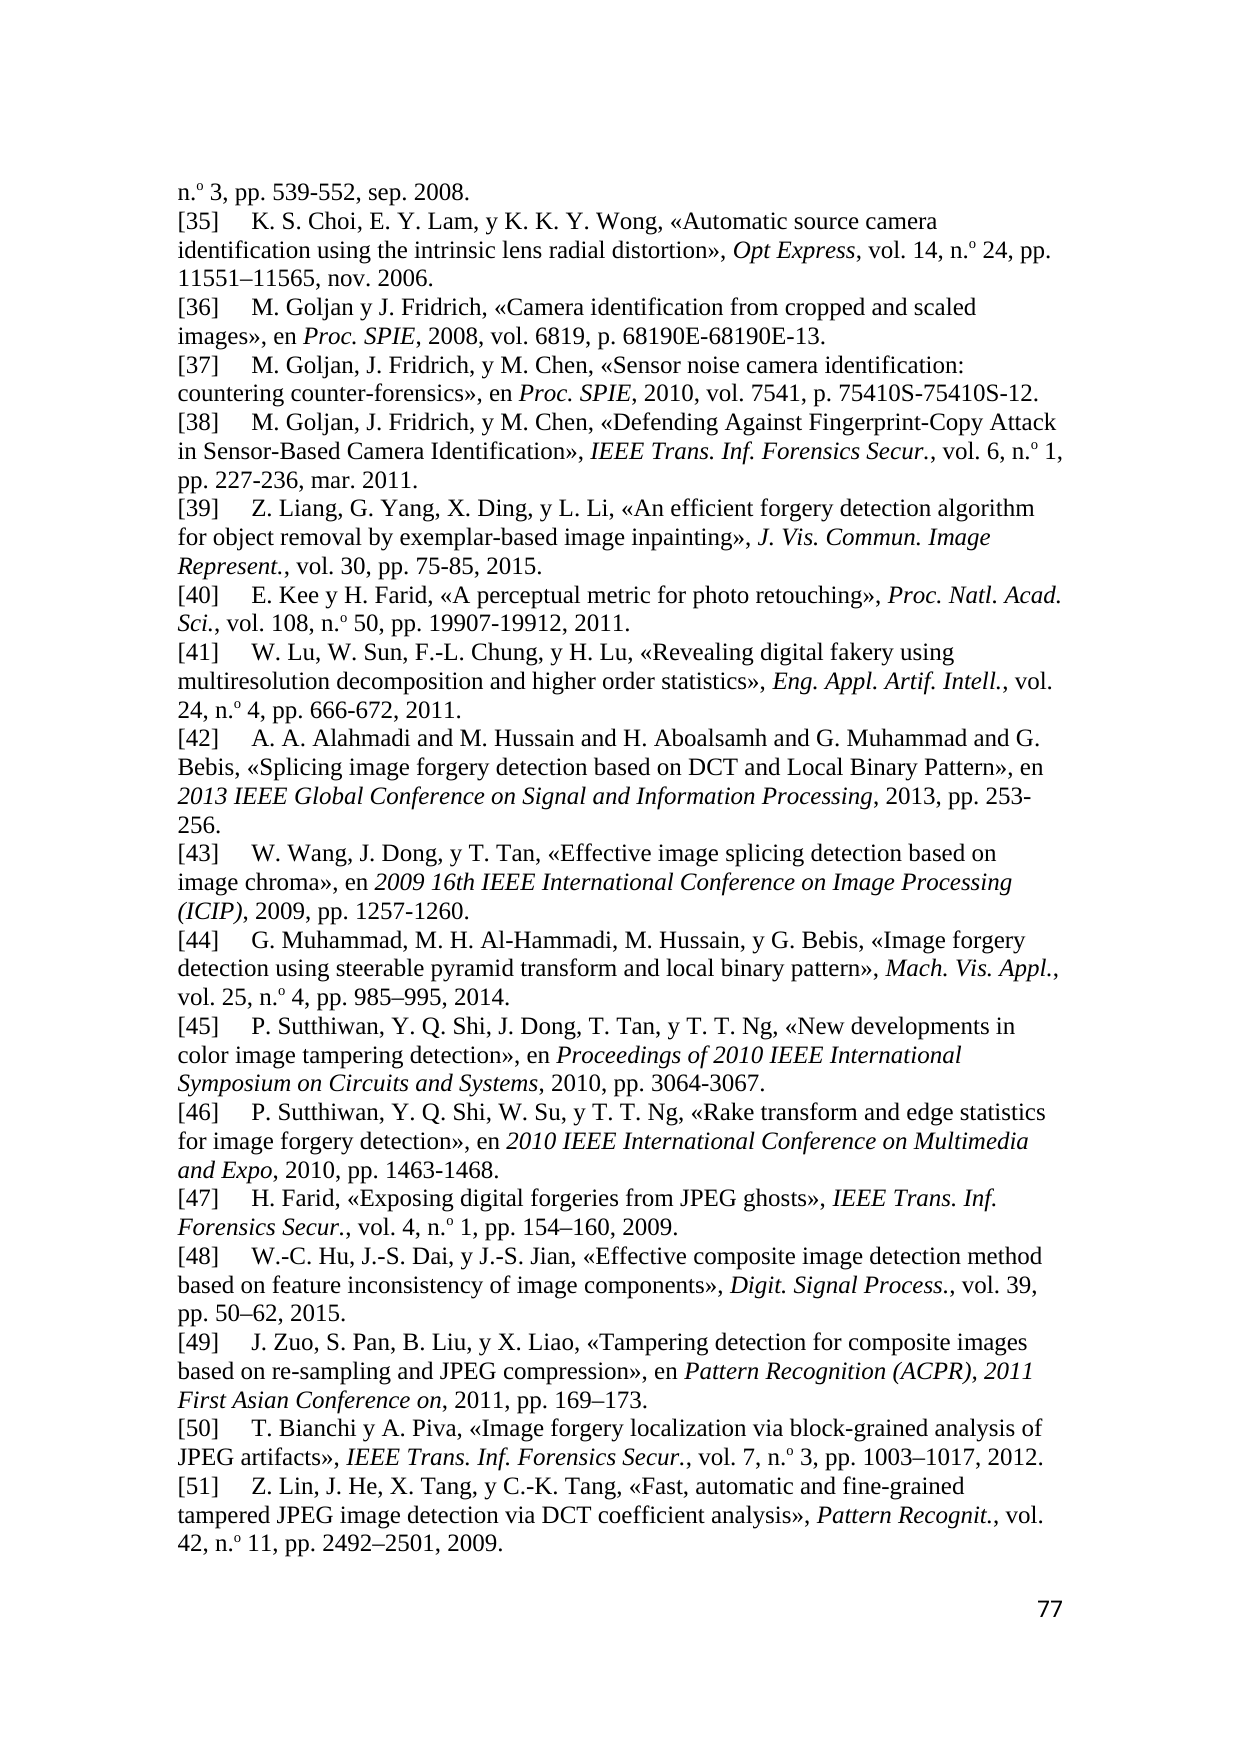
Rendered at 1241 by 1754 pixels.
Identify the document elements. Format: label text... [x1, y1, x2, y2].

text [177, 177, 1063, 206]
text [48] W.-C. Hu, J.-S. Dai, y J.-S. Jian, «Effective composite image detection method based on feature inconsistency of image components», Digit. Signal Process., vol. 39, pp. 50–62, 2015. [177, 1241, 1063, 1327]
text [49] J. Zuo, S. Pan, B. Liu, y X. Liao, «Tampering detection for composite images based on re-sampling and JPEG compression», en Pattern Recognition (ACPR), 2011 First Asian Conference on, 2011, pp. 169–173. [177, 1327, 1063, 1413]
text [37] M. Goljan, J. Fridrich, y M. Chen, «Sensor noise camera identification: countering counter-forensics», en Proc. SPIE, 2010, vol. 7541, p. 75410S-75410S-12. [177, 350, 1063, 407]
text [38] M. Goljan, J. Fridrich, y M. Chen, «Defending Against Fingerprint-Copy Attack in Sensor-Based Camera Identification», IEEE Trans. Inf. Forensics Secur., vol. 6, n.o 1, pp. 227-236, mar. 2011. [177, 407, 1063, 493]
text [43] W. Wang, J. Dong, y T. Tan, «Effective image splicing detection based on image chroma», en 2009 16th IEEE International Conference on Image Processing (ICIP), 2009, pp. 1257-1260. [177, 838, 1063, 925]
text [46] P. Sutthiwan, Y. Q. Shi, W. Su, y T. T. Ng, «Rake transform and edge statistics for image forgery detection», en 2010 IEEE International Conference on Multimedia and Expo, 2010, pp. 1463-1468. [177, 1097, 1063, 1183]
text [50] T. Bianchi y A. Piva, «Image forgery localization via block-grained analysis of JPEG artifacts», IEEE Trans. Inf. Forensics Secur., vol. 7, n.o 3, pp. 1003–1017, 2012. [177, 1413, 1063, 1471]
text [41] W. Lu, W. Sun, F.-L. Chung, y H. Lu, «Revealing digital fakery using multiresolution decomposition and higher order statistics», Eng. Appl. Artif. Intell., vol. 24, n.o 4, pp. 666-672, 2011. [177, 637, 1063, 723]
text [47] H. Farid, «Exposing digital forgeries from JPEG ghosts», IEEE Trans. Inf. Forensics Secur., vol. 4, n.o 1, pp. 154–160, 2009. [177, 1183, 1063, 1241]
text [35] K. S. Choi, E. Y. Lam, y K. K. Y. Wong, «Automatic source camera identification using the intrinsic lens radial distortion», Opt Express, vol. 14, n.o 24, pp. 11551–11565, nov. 2006. [177, 206, 1063, 292]
text [36] M. Goljan y J. Fridrich, «Camera identification from cropped and scaled images», en Proc. SPIE, 2008, vol. 6819, p. 68190E-68190E-13. [177, 292, 1063, 350]
text [40] E. Kee y H. Farid, «A perceptual metric for photo retouching», Proc. Natl. Acad. Sci., vol. 108, n.o 50, pp. 19907-19912, 2011. [177, 580, 1063, 637]
text [51] Z. Lin, J. He, X. Tang, y C.-K. Tang, «Fast, automatic and fine-grained tampered JPEG image detection via DCT coefficient analysis», Pattern Recognit., vol. 42, n.o 11, pp. 2492–2501, 2009. [177, 1471, 1063, 1557]
text [39] Z. Liang, G. Yang, X. Ding, y L. Li, «An efficient forgery detection algorithm for object removal by exemplar-based image inpainting», J. Vis. Commun. Image Represent., vol. 30, pp. 75-85, 2015. [177, 493, 1063, 580]
text [45] P. Sutthiwan, Y. Q. Shi, J. Dong, T. Tan, y T. T. Ng, «New developments in color image tampering detection», en Proceedings of 2010 IEEE International Symposium on Circuits and Systems, 2010, pp. 3064-3067. [177, 1011, 1063, 1097]
text [42] A. A. Alahmadi and M. Hussain and H. Aboalsamh and G. Muhammad and G. Bebis, «Splicing image forgery detection based on DCT and Local Binary Pattern», en 2013 IEEE Global Conference on Signal and Information Processing, 2013, pp. 253-256. [177, 723, 1063, 838]
text [44] G. Muhammad, M. H. Al-Hammadi, M. Hussain, y G. Bebis, «Image forgery detection using steerable pyramid transform and local binary pattern», Mach. Vis. Appl., vol. 25, n.o 4, pp. 985–995, 2014. [177, 925, 1063, 1011]
